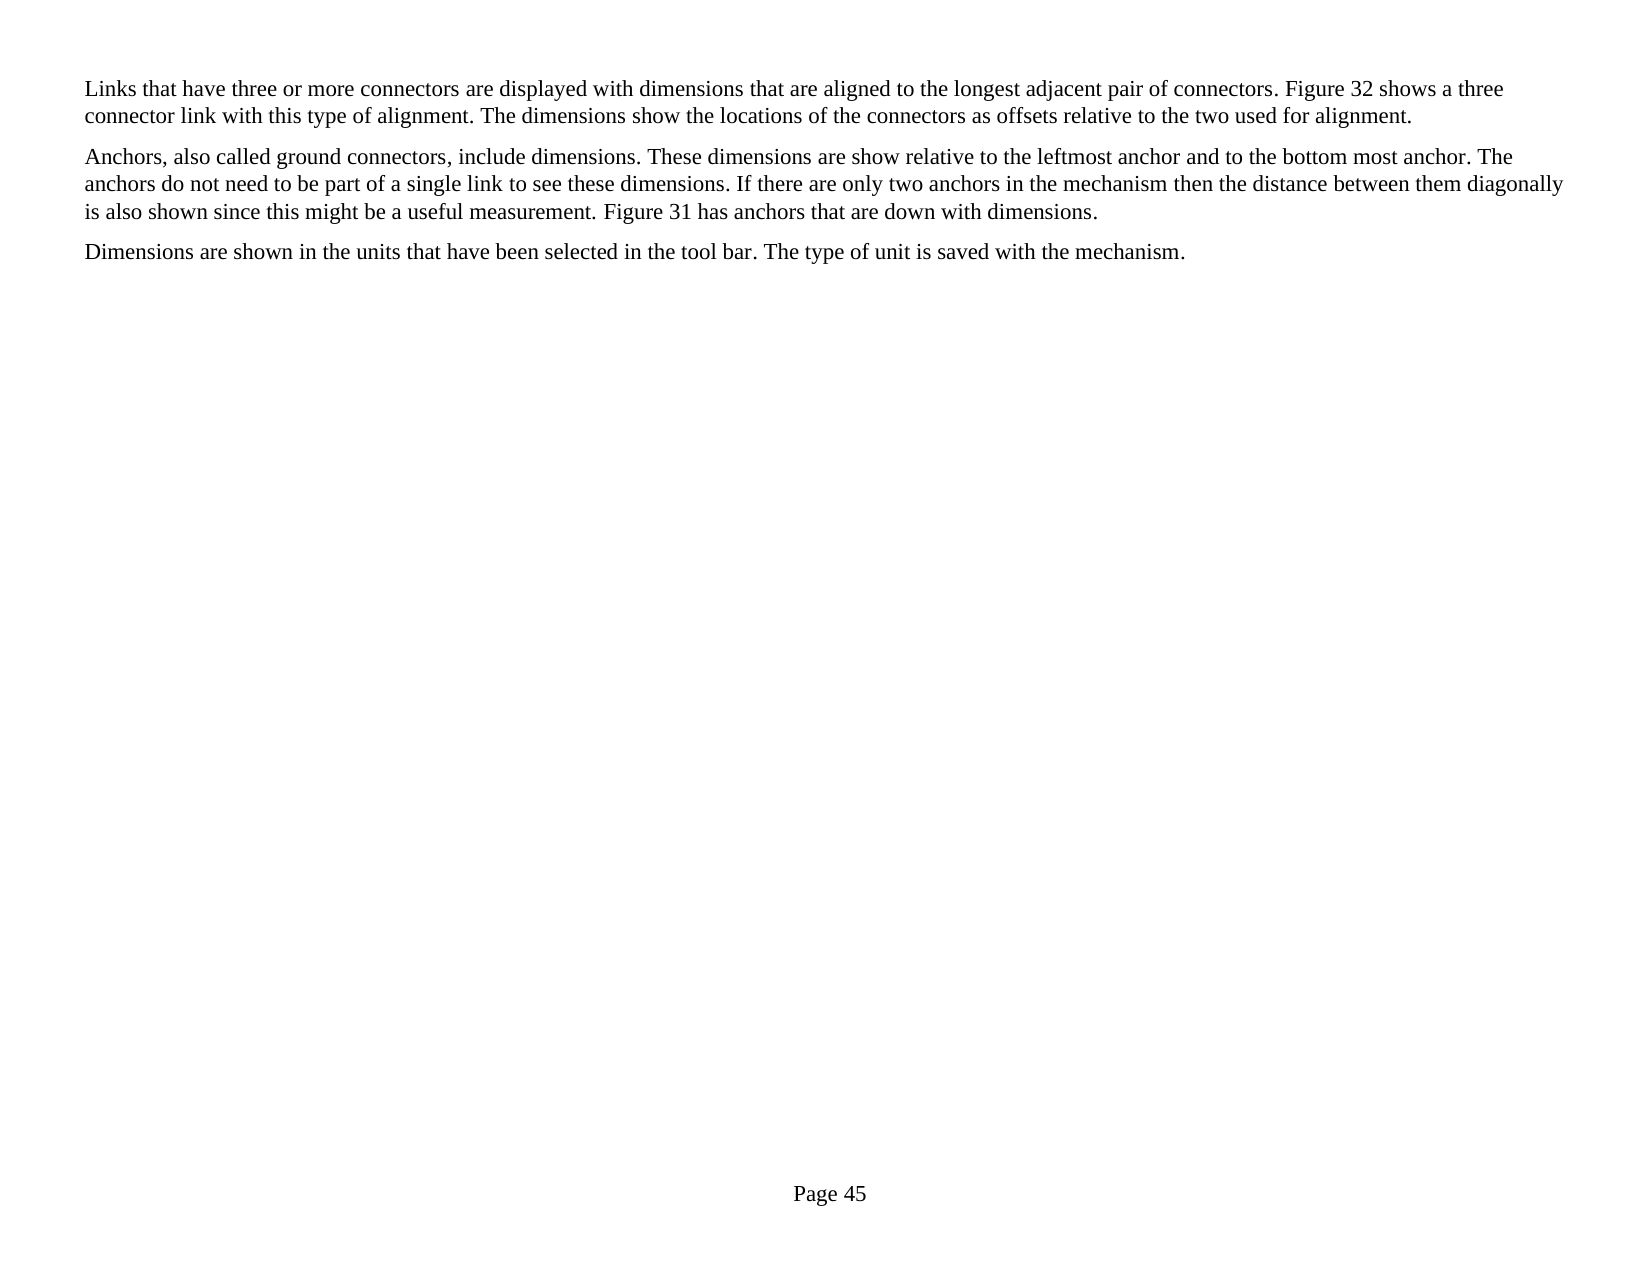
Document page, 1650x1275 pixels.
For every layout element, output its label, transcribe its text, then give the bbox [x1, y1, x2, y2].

text Anchors, also called ground connectors, include dimensions. These dimensions are show relative to the leftmost anchor and to the bottom most anchor. The anchors do not need to be part of a single link to see these dimensions. If there are only two anchors in the mechanism then the distance between them diagonally is also shown since this might be a useful measurement. Figure 31 has anchors that are down with dimensions. [84, 143, 1575, 224]
text Links that have three or more connectors are displayed with dimensions that are aligned to the longest adjacent pair of connectors. Figure 32 shows a three connector link with this type of alignment. The dimensions show the locations of the connectors as offsets relative to the two used for alignment. [84, 75, 1575, 129]
text Dimensions are shown in the units that have been selected in the tool bar. The type of unit is saved with the mechanism. [84, 238, 1575, 264]
